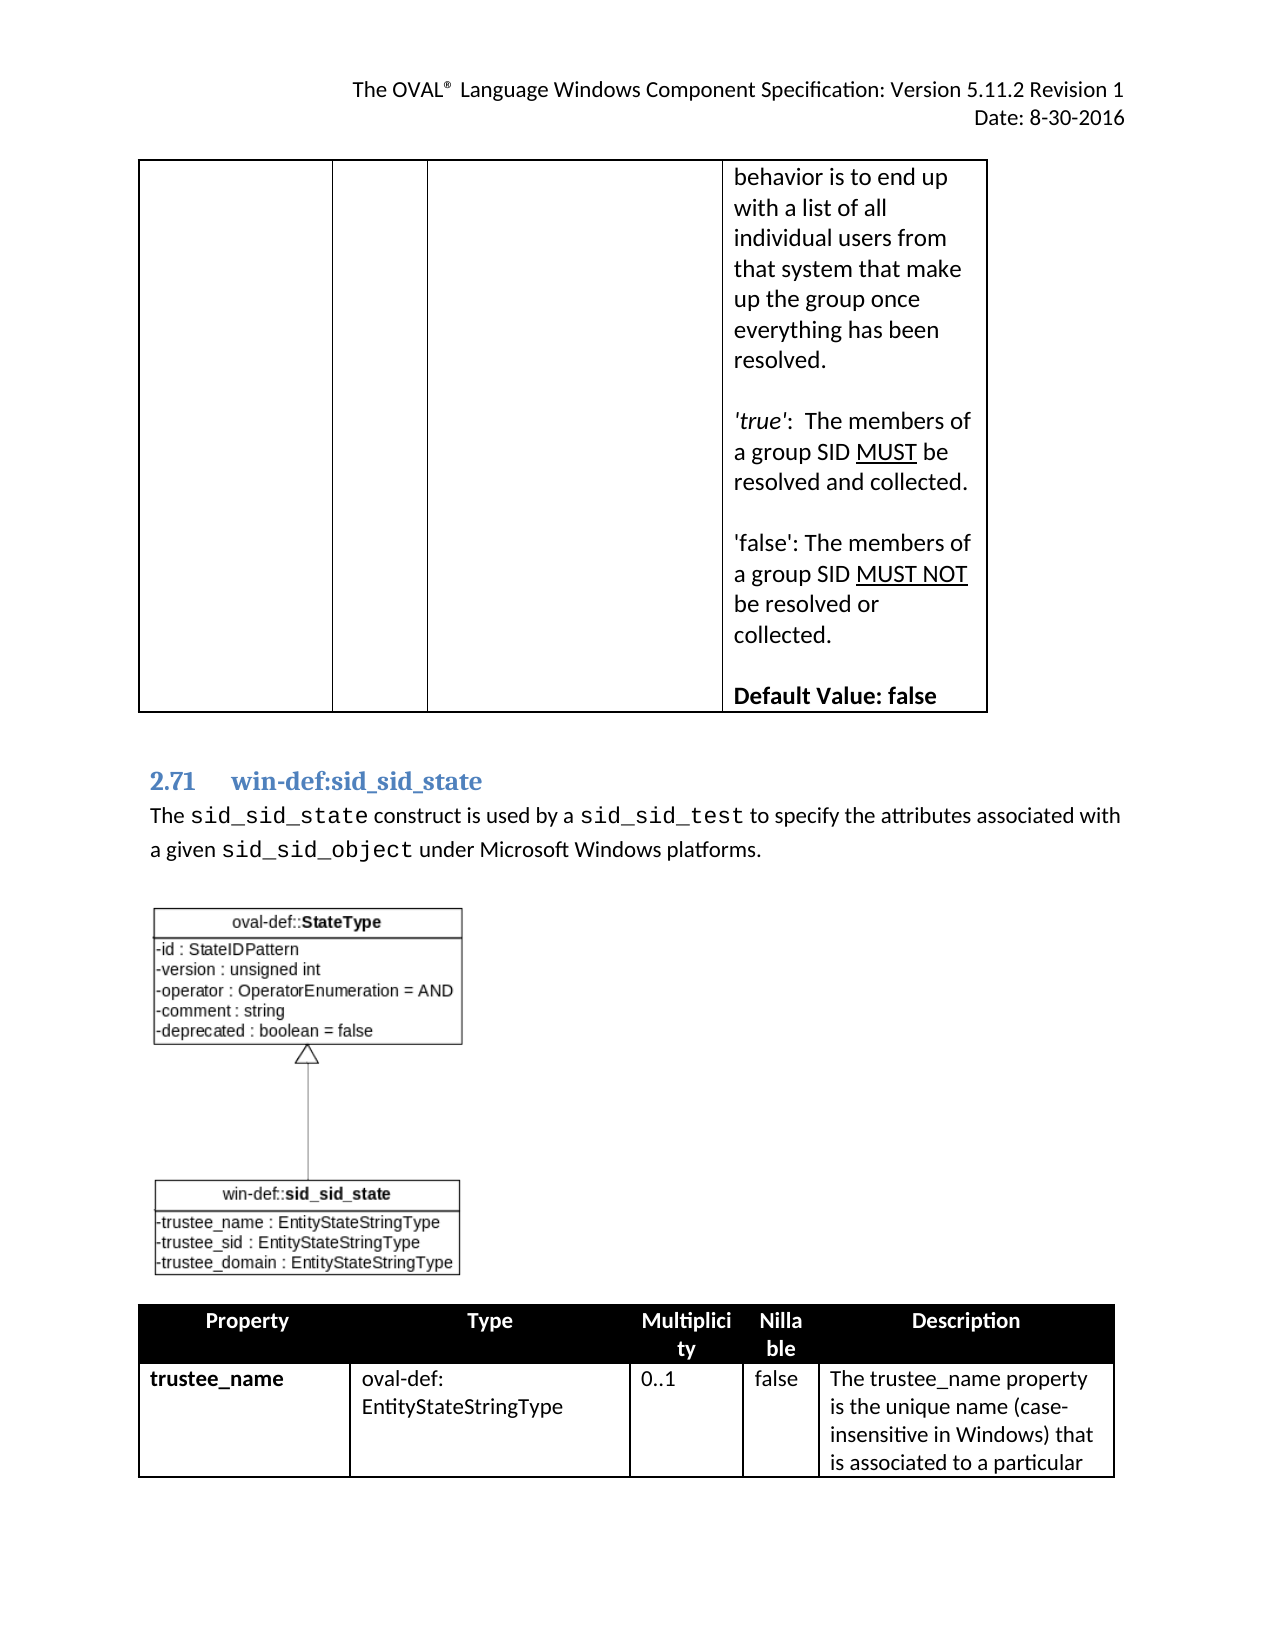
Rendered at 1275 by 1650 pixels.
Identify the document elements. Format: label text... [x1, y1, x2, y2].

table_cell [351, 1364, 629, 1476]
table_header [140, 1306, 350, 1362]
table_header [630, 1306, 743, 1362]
subtitle win-def:sid_sid_state [150, 766, 1125, 797]
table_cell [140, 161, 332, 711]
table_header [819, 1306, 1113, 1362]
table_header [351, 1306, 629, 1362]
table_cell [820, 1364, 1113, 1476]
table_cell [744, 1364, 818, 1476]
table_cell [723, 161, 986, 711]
text The sid_sid_state construct is used by a sid_sid_test to specify the attributes associated with a given sid_sid_object under Microsoft Windows platforms. [150, 801, 1125, 864]
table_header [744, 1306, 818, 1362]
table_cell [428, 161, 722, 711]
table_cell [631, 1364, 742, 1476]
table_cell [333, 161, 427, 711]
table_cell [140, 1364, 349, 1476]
